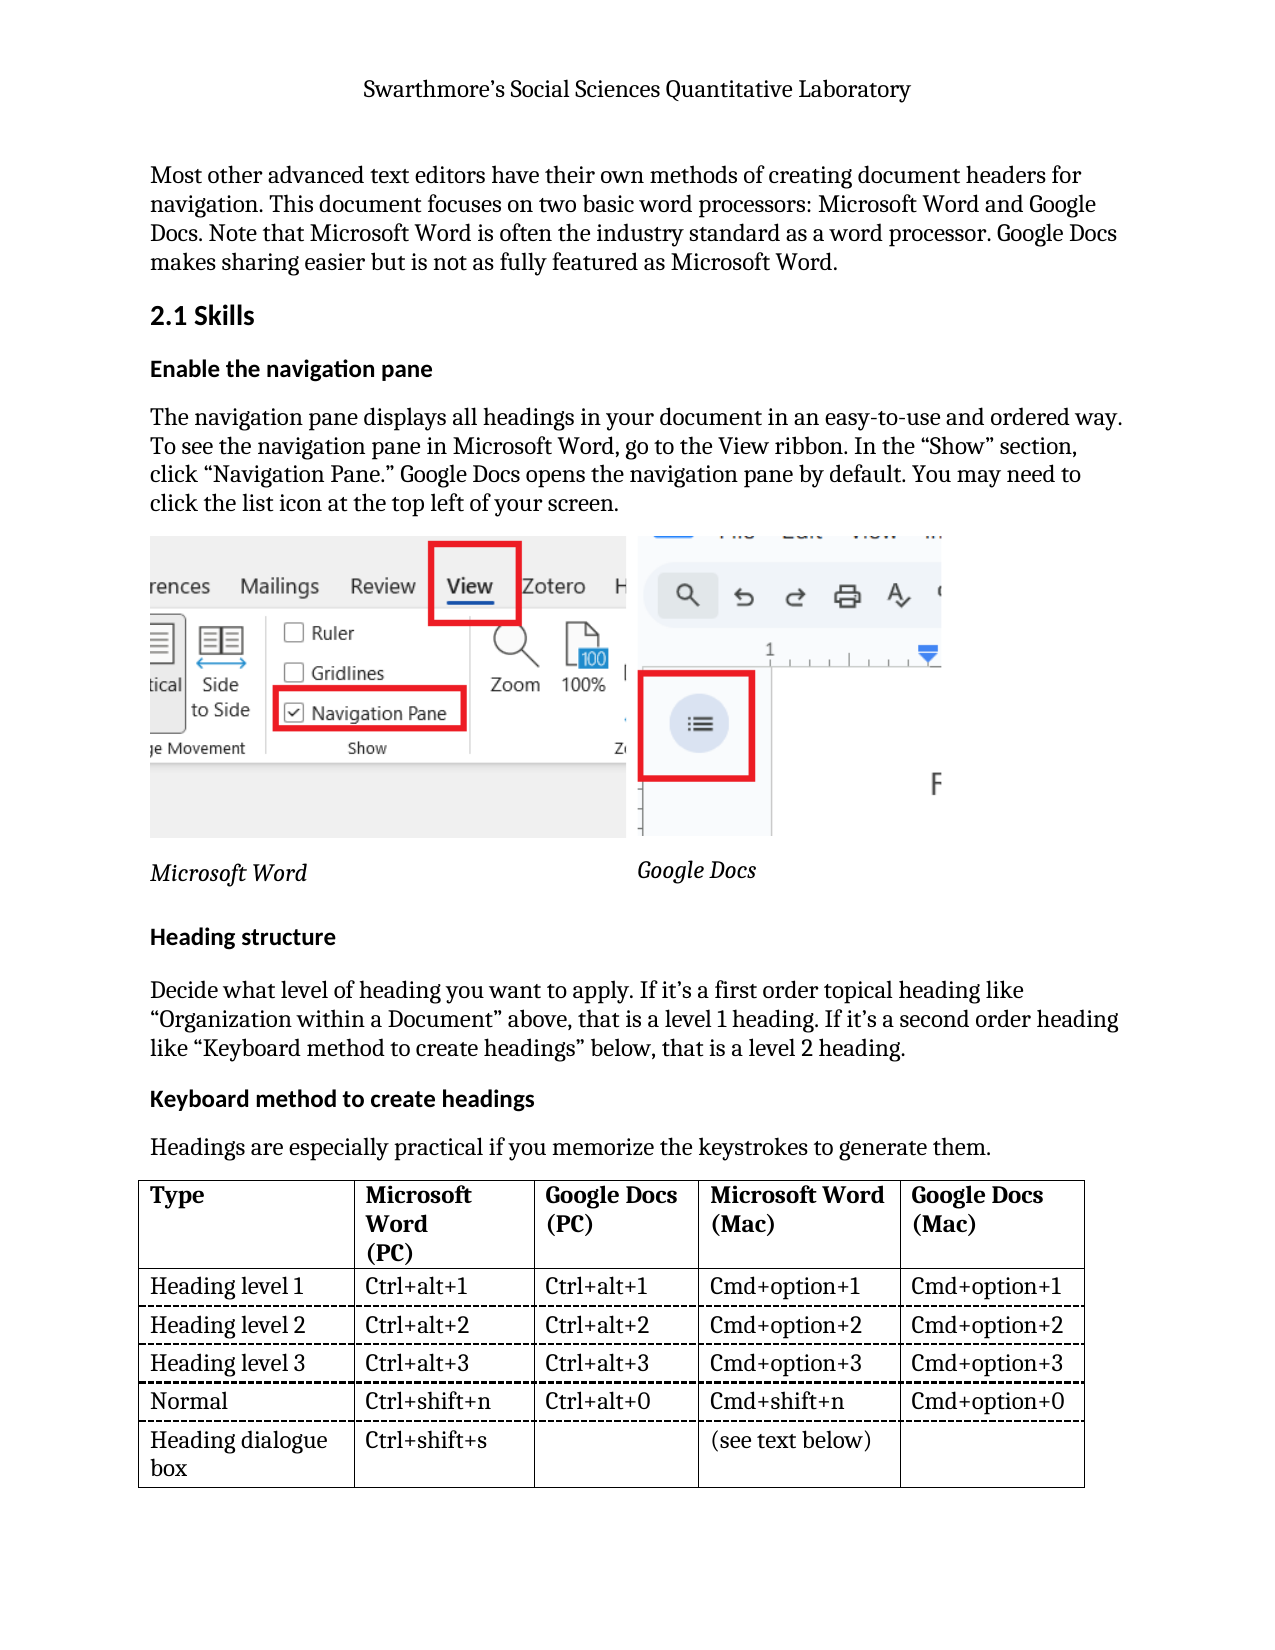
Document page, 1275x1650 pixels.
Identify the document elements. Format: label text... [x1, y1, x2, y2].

text Headings are especially practical if you memorize the keystrokes to generate them. [150, 1133, 1125, 1161]
table_cell Cmd+option+2 [901, 1305, 1084, 1343]
picture [150, 536, 627, 838]
subtitle Heading structure [150, 921, 1125, 951]
table_cell Cmd+shift+n [699, 1381, 900, 1420]
table_cell Normal [139, 1381, 354, 1420]
table_cell Ctrl+alt+1 [355, 1269, 534, 1305]
subtitle 2.1 Skills [150, 297, 1125, 333]
table_cell [901, 1420, 1084, 1487]
table_cell (see text below) [699, 1420, 900, 1487]
table_cell Cmd+option+3 [901, 1343, 1084, 1381]
subtitle Enable the navigation pane [150, 353, 1125, 384]
table_cell Cmd+option+1 [901, 1269, 1084, 1305]
table_cell [535, 1420, 698, 1487]
text Most other advanced text editors have their own methods of creating document headers for navigation. This document focuses on two basic word processors: Microsoft Word and Google Docs. Note that Microsoft Word is often the industry standard as a word processor. Google Docs makes sharing easier but is not as fully featured as Microsoft Word. [150, 161, 1125, 276]
table_cell Ctrl+alt+3 [355, 1343, 534, 1381]
table_cell Cmd+option+2 [699, 1305, 900, 1343]
table_cell Cmd+option+0 [901, 1381, 1084, 1420]
table_cell Cmd+option+1 [699, 1269, 900, 1305]
table_header Google Docs (PC) [535, 1181, 698, 1267]
table_cell Heading level 3 [139, 1343, 354, 1381]
picture [637, 536, 942, 836]
table_header Google Docs (Mac) [901, 1181, 1084, 1267]
table_header Microsoft Word (Mac) [699, 1181, 900, 1267]
table_cell Heading dialogue box [139, 1420, 354, 1487]
table_header Microsoft Word [139, 537, 626, 900]
table_cell Ctrl+alt+3 [535, 1343, 698, 1381]
subtitle Keyboard method to create headings [150, 1083, 1125, 1114]
table_cell Ctrl+alt+1 [535, 1269, 698, 1305]
table_header Google Docs [626, 537, 1114, 900]
table_header Type [139, 1181, 354, 1267]
table_cell Ctrl+alt+2 [355, 1305, 534, 1343]
table_cell Ctrl+alt+2 [535, 1305, 698, 1343]
table_cell Cmd+option+3 [699, 1343, 900, 1381]
table_header Microsoft Word (PC) [355, 1181, 534, 1267]
table_cell Heading level 2 [139, 1305, 354, 1343]
table_cell Heading level 1 [139, 1269, 354, 1305]
table_cell Ctrl+shift+n [355, 1381, 534, 1420]
text Decide what level of heading you want to apply. If it’s a first order topical heading like “Organization within a Document” above, that is a level 1 heading. If it’s a second order heading like “Keyboard method to create headings” below, that is a level 2 heading. [150, 976, 1125, 1062]
table_cell Ctrl+shift+s [355, 1420, 534, 1487]
text The navigation pane displays all headings in your document in an easy-to-use and ordered way. To see the navigation pane in Microsoft Word, go to the View ribbon. In the “Show” section, click “Navigation Pane.” Google Docs opens the navigation pane by default. You may need to click the list icon at the top left of your screen. [150, 403, 1125, 518]
table_cell Ctrl+alt+0 [535, 1381, 698, 1420]
